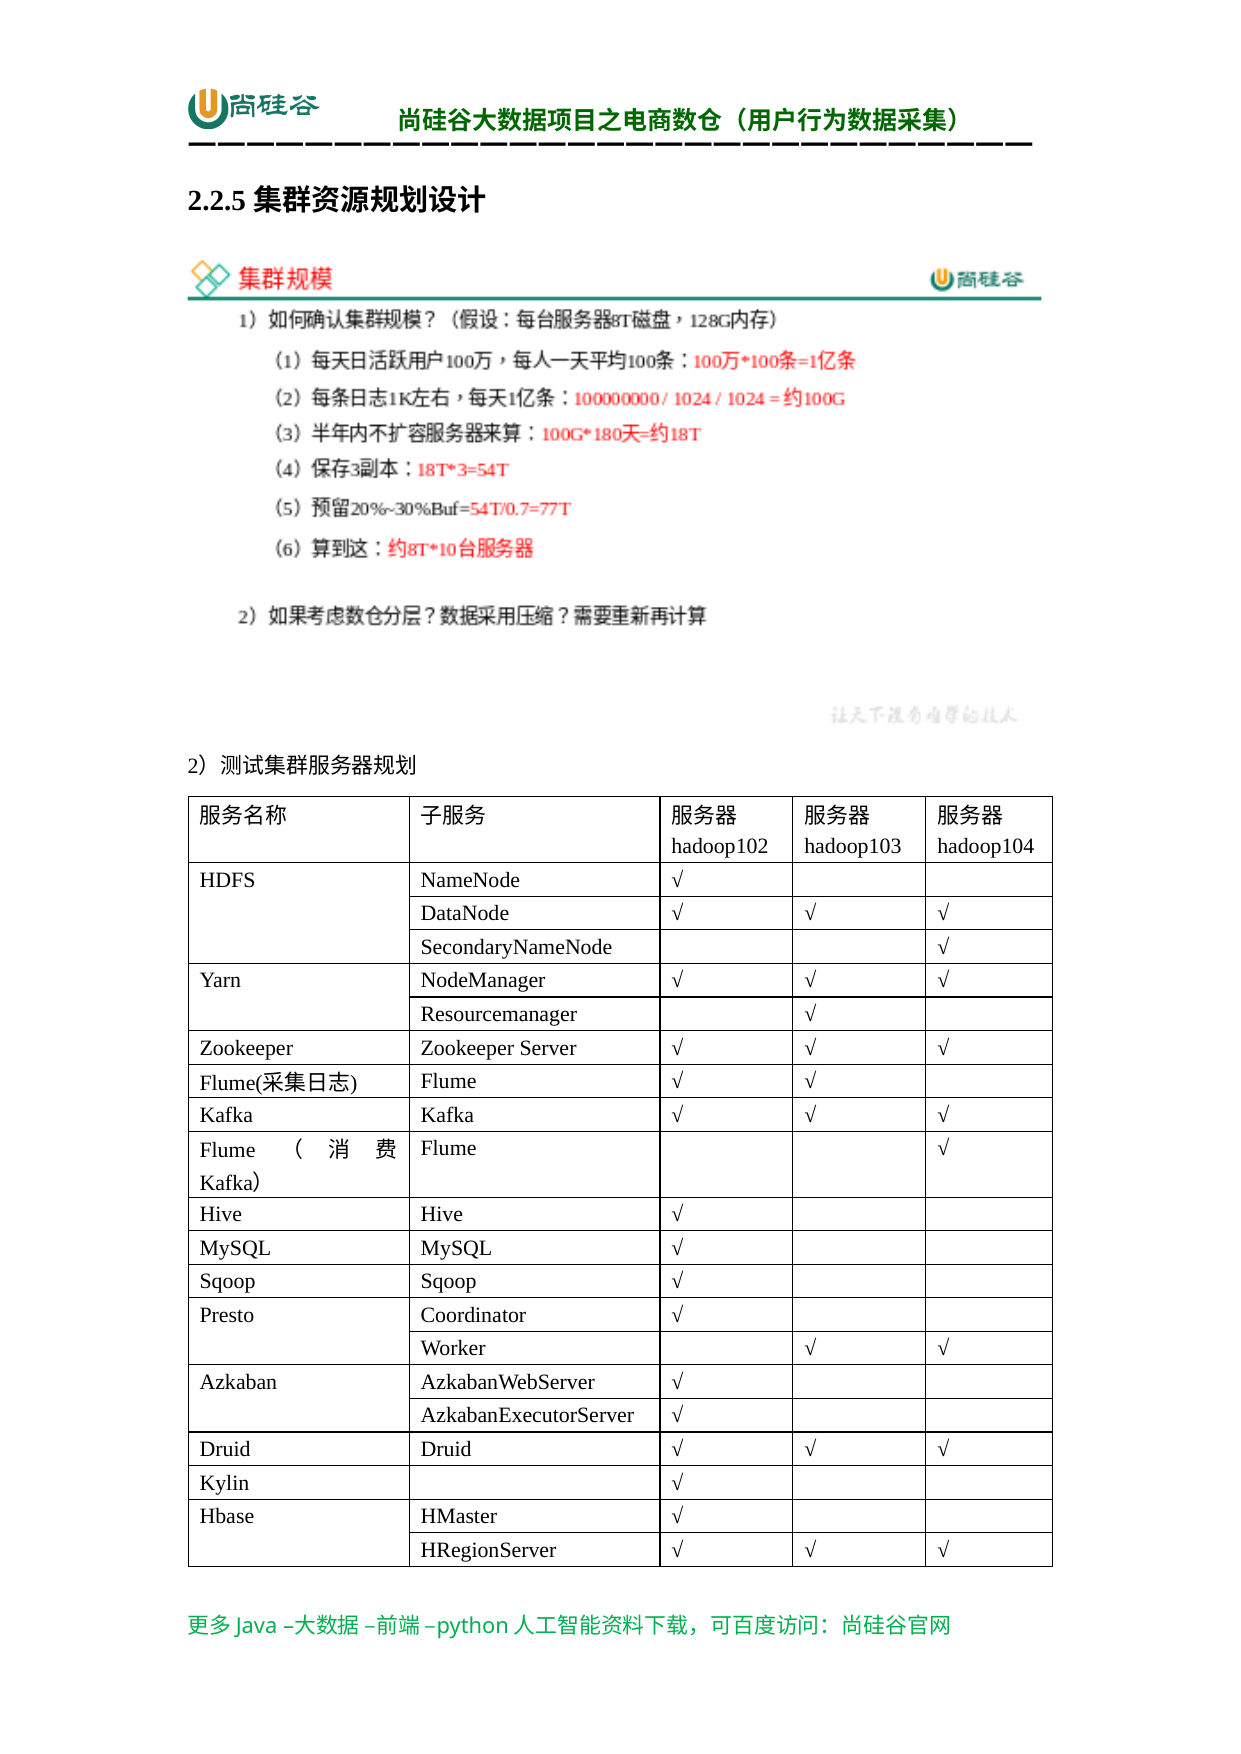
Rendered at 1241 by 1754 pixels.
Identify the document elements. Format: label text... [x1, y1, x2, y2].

table_cell √ [661, 1265, 792, 1297]
table_cell Hive [189, 1198, 409, 1230]
table_cell [410, 1466, 659, 1498]
table_cell Flume [410, 1065, 659, 1097]
table_cell √ [926, 1433, 1052, 1465]
table_cell [793, 1298, 925, 1331]
table_cell [926, 1298, 1052, 1331]
table_cell Yarn [189, 964, 409, 1030]
table_cell √ [661, 964, 792, 996]
table_cell MySQL [189, 1231, 409, 1264]
table_header 服务名称 [189, 797, 409, 862]
table_cell Zookeeper Server [410, 1031, 659, 1063]
table_cell Hive [410, 1198, 659, 1230]
table_cell NameNode [410, 863, 659, 896]
table_cell [661, 1132, 792, 1197]
table_cell [793, 930, 925, 963]
table_cell [793, 863, 925, 896]
table_cell Druid [189, 1433, 409, 1465]
table_cell [926, 1065, 1052, 1097]
table_cell [793, 1466, 925, 1498]
table_cell √ [661, 1231, 792, 1264]
table_cell [926, 1198, 1052, 1230]
table_cell √ [793, 964, 925, 996]
table_cell Flume [410, 1132, 659, 1197]
table_cell √ [926, 1332, 1052, 1364]
table_cell √ [661, 1065, 792, 1097]
table_cell [926, 1466, 1052, 1498]
table_cell Worker [410, 1332, 659, 1364]
table_header 子服务 [410, 797, 659, 862]
table_cell √ [661, 1399, 792, 1431]
table_cell Presto [189, 1298, 409, 1364]
table_cell [926, 1500, 1052, 1532]
table_cell [661, 1332, 792, 1364]
table_cell √ [926, 1533, 1052, 1566]
text 2）测试集群服务器规划 [187, 748, 1053, 780]
table_cell √ [926, 1031, 1052, 1063]
table_cell Azkaban [189, 1365, 409, 1431]
table_cell Sqoop [189, 1265, 409, 1297]
table_cell [926, 1231, 1052, 1264]
table_cell HMaster [410, 1500, 659, 1532]
table_cell Zookeeper [189, 1031, 409, 1063]
table_cell √ [661, 1198, 792, 1230]
table_cell √ [661, 1466, 792, 1498]
table_cell √ [661, 1098, 792, 1131]
table_cell [793, 1399, 925, 1431]
table_cell √ [793, 1332, 925, 1364]
table_header 服务器 hadoop104 [926, 797, 1052, 862]
table_cell Sqoop [410, 1265, 659, 1297]
table_cell √ [793, 1433, 925, 1465]
table_header 服务器 hadoop102 [661, 797, 792, 862]
table_cell MySQL [410, 1231, 659, 1264]
table_cell √ [793, 1533, 925, 1566]
table_cell √ [661, 1031, 792, 1063]
subtitle 2.2.5 集群资源规划设计 [187, 165, 1053, 230]
table_cell [926, 1365, 1052, 1398]
table_cell [793, 1132, 925, 1197]
table_cell √ [661, 863, 792, 896]
table_cell √ [926, 1098, 1052, 1131]
table_cell DataNode [410, 897, 659, 929]
table_cell √ [926, 930, 1052, 963]
picture [187, 88, 321, 130]
table_cell [793, 1231, 925, 1264]
table_cell SecondaryNameNode [410, 930, 659, 963]
table_cell √ [793, 998, 925, 1030]
table_cell √ [793, 1098, 925, 1131]
table_cell [793, 1265, 925, 1297]
table_cell [926, 1399, 1052, 1431]
table_cell [926, 998, 1052, 1030]
table_cell √ [926, 897, 1052, 929]
table_cell √ [793, 1065, 925, 1097]
table_cell [926, 1265, 1052, 1297]
table_header 服务器 hadoop103 [793, 797, 925, 862]
table_cell HDFS [189, 863, 409, 963]
table_cell NodeManager [410, 964, 659, 996]
table_cell √ [793, 1031, 925, 1063]
table_cell √ [661, 1500, 792, 1532]
table_cell Resourcemanager [410, 998, 659, 1030]
table_cell Kafka [189, 1098, 409, 1131]
table_cell √ [661, 1433, 792, 1465]
table_cell √ [661, 1533, 792, 1566]
table_cell √ [926, 1132, 1052, 1197]
table_cell HRegionServer [410, 1533, 659, 1566]
table_cell Coordinator [410, 1298, 659, 1331]
table_cell Kafka [410, 1098, 659, 1131]
table_cell √ [793, 897, 925, 929]
table_cell Flume（消费Kafka） [189, 1132, 409, 1197]
table_cell Flume(采集日志) [189, 1065, 409, 1097]
table_cell Kylin [189, 1466, 409, 1498]
table_cell AzkabanExecutorServer [410, 1399, 659, 1431]
table_cell [793, 1500, 925, 1532]
table_cell AzkabanWebServer [410, 1365, 659, 1398]
table_cell √ [661, 1365, 792, 1398]
table_cell Hbase [189, 1500, 409, 1566]
table_cell √ [661, 897, 792, 929]
table_cell [926, 863, 1052, 896]
table_cell [793, 1198, 925, 1230]
table_cell [661, 998, 792, 1030]
table_cell √ [926, 964, 1052, 996]
table_cell √ [661, 1298, 792, 1331]
table_cell [793, 1365, 925, 1398]
table_cell Druid [410, 1433, 659, 1465]
table_cell [661, 930, 792, 963]
